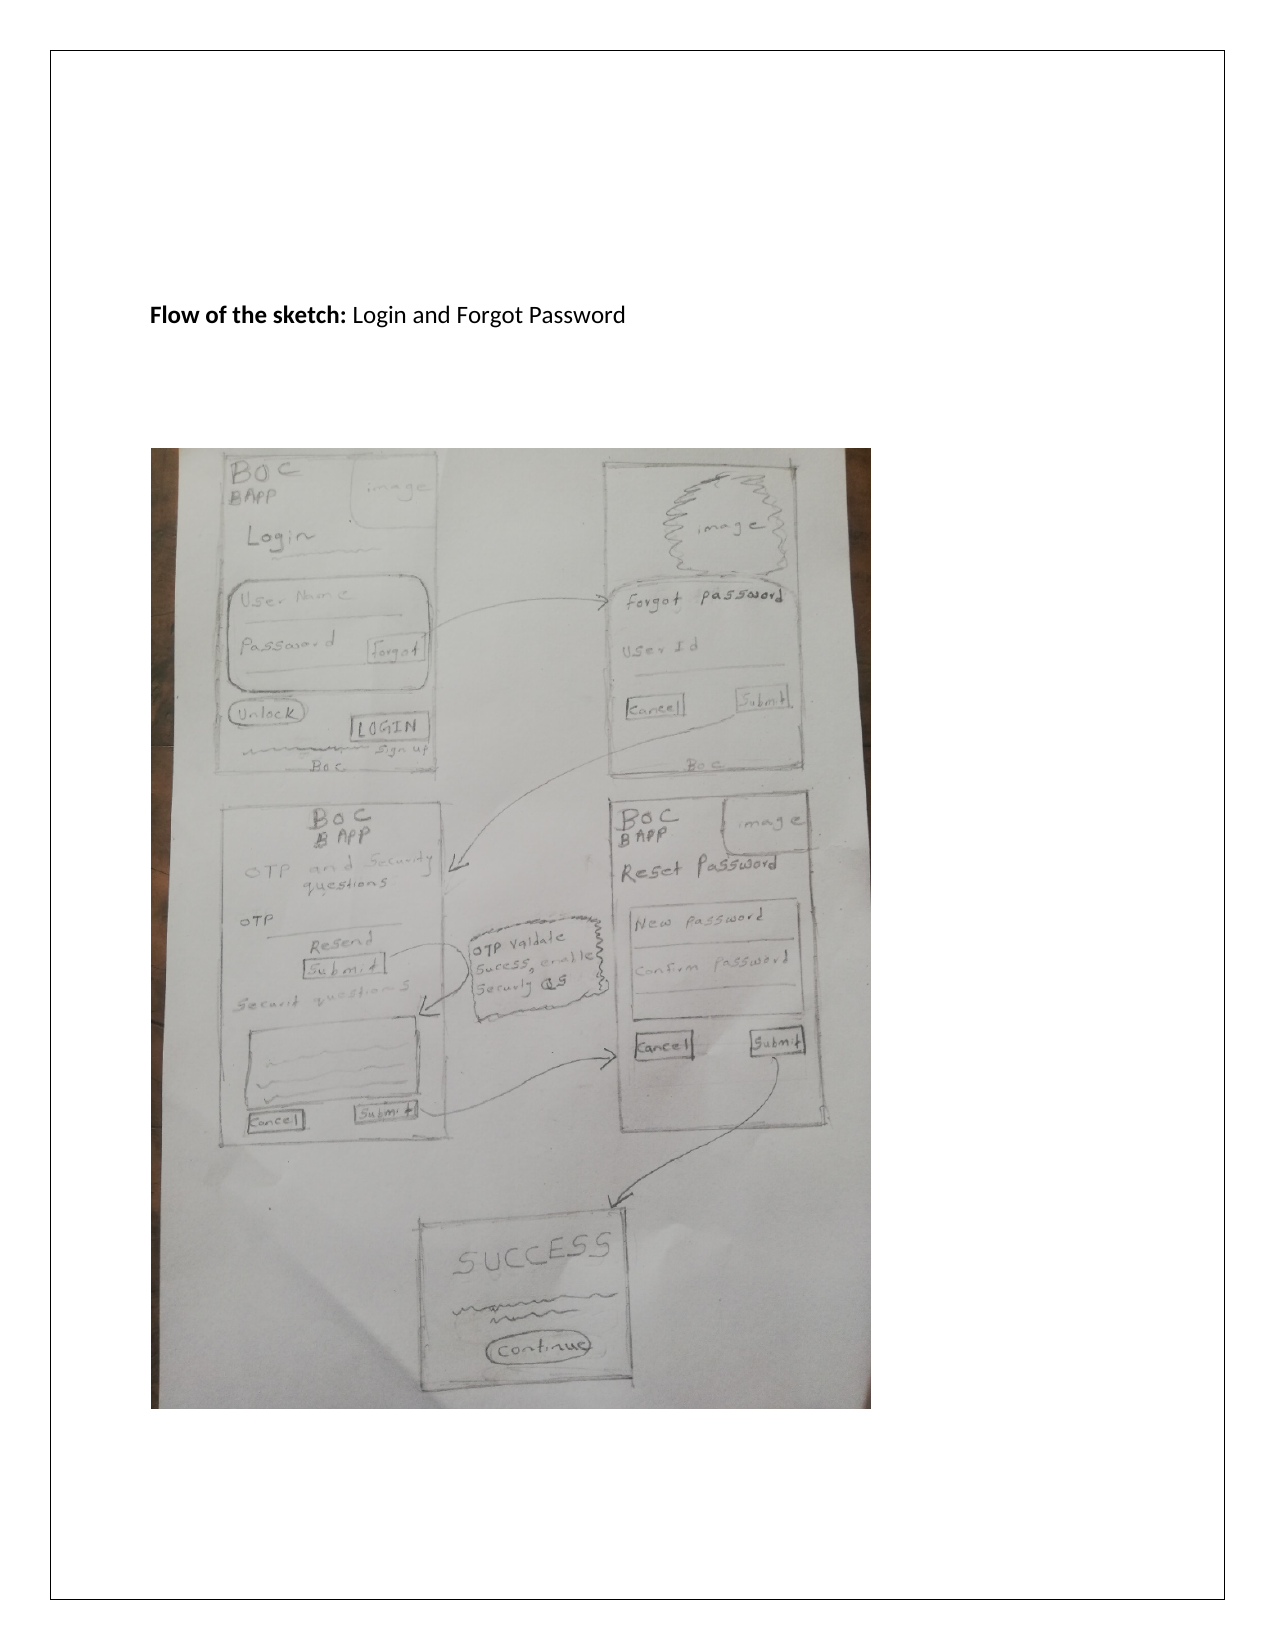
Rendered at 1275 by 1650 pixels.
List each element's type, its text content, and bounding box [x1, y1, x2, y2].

text Flow of the sketch: Login and Forgot Password [150, 299, 1125, 329]
picture [151, 449, 871, 1408]
